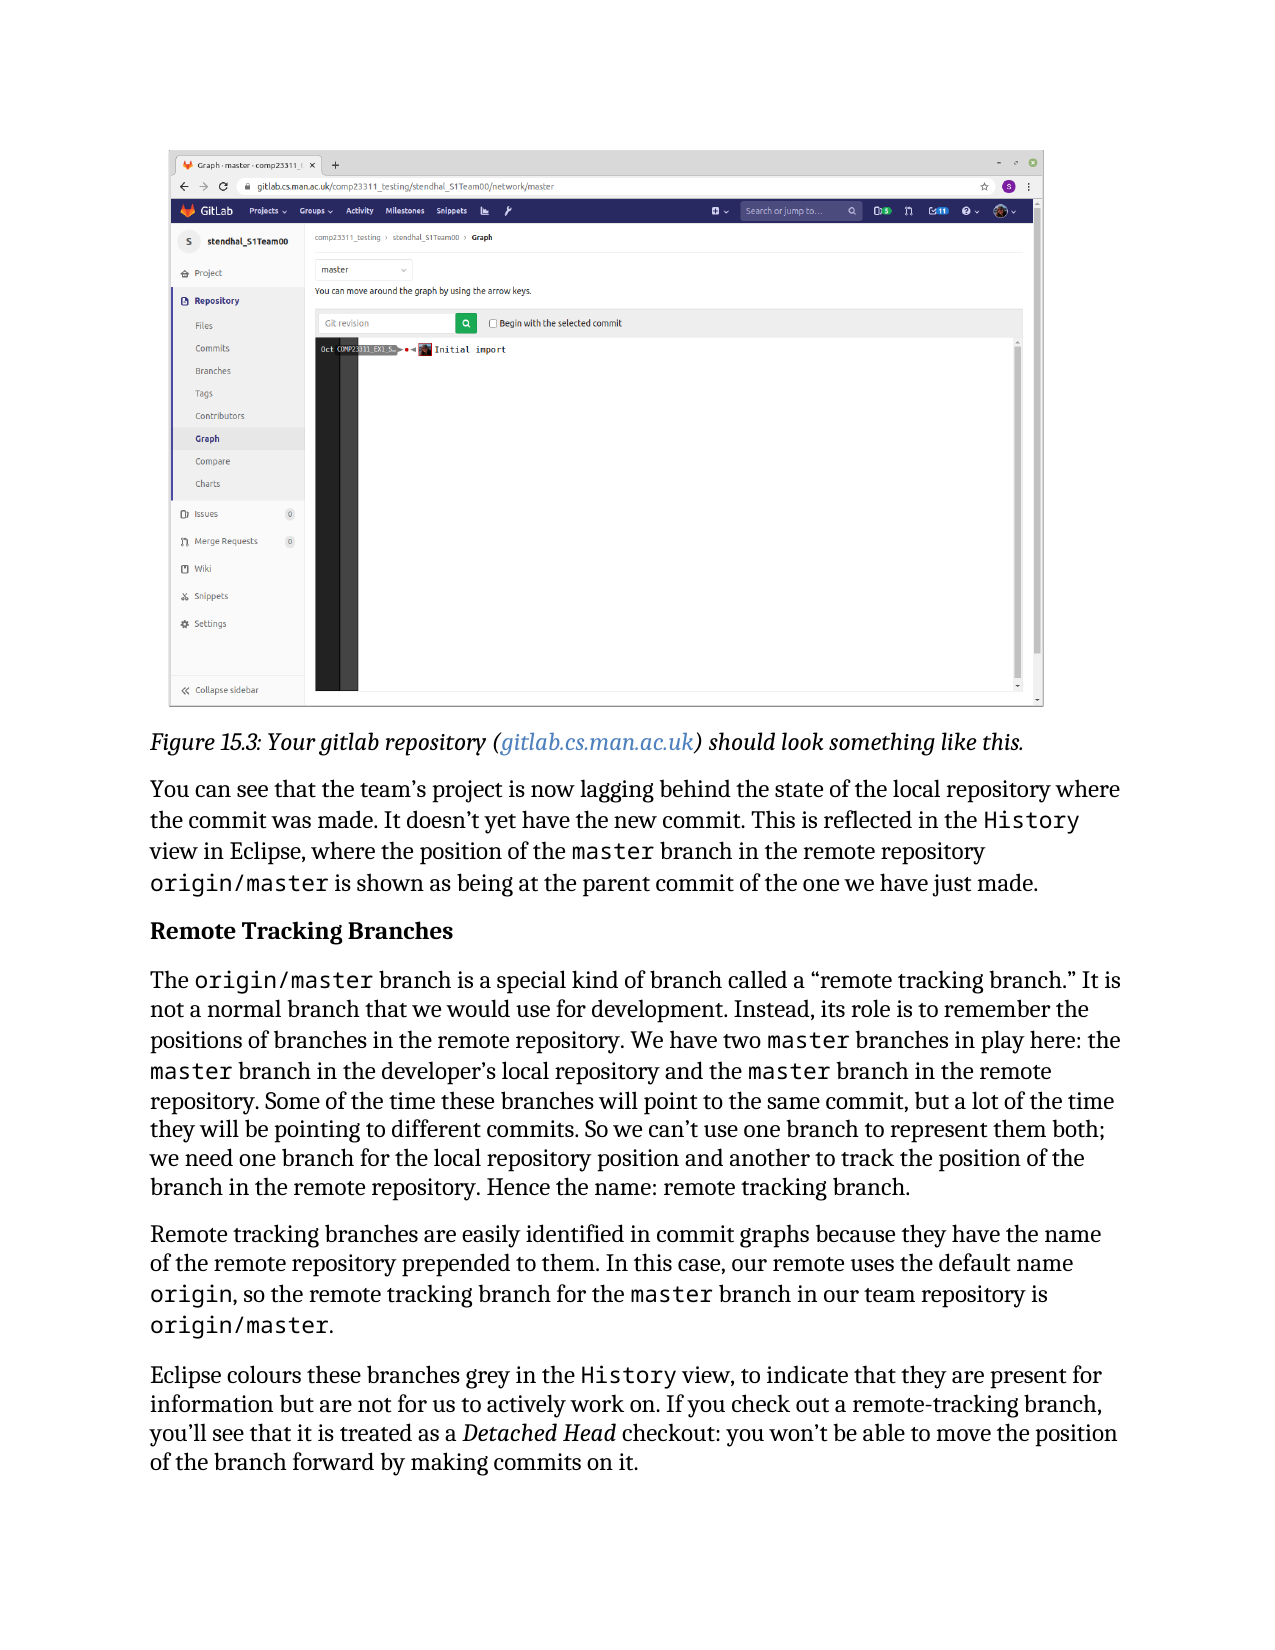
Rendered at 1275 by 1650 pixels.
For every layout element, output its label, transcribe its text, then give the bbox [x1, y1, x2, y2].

text Remote tracking branches are easily identified in commit graphs because they have the name of the remote repository prepended to them. In this case, our remote uses the default name origin, so the remote tracking branch for the master branch in our team repository is origin/master. [150, 1220, 1125, 1340]
picture [168, 150, 1044, 707]
text Figure 15.3: Your gitlab repository (gitlab.cs.man.ac.uk) should look something like this. [150, 728, 1125, 757]
text You can see that the team’s project is now lagging behind the state of the local repository where the commit was made. It doesn’t yet have the new commit. This is reflected in the History view in Eclipse, where the position of the master branch in the remote repository origin/master is shown as being at the parent commit of the one we have just made. [150, 775, 1125, 898]
text Remote Tracking Branches [150, 917, 1125, 945]
text The origin/master branch is a special kind of branch called a “remote tracking branch.” It is not a normal branch that we would use for development. Instead, its role is to remember the positions of branches in the remote repository. We have two master branches in play here: the master branch in the developer’s local repository and the master branch in the remote repository. Some of the time these branches will point to the same commit, but a lot of the time they will be pointing to different commits. So we can’t use one branch to represent them both; we need one branch for the local repository position and another to track the position of the branch in the remote repository. Hence the name: remote tracking branch. [150, 964, 1125, 1202]
text Eclipse colours these branches grey in the History view, to indicate that they are present for information but are not for us to actively work on. If you check out a remote-tracking branch, you’ll see that it is treated as a Detached Head checkout: you won’t be able to move the position of the branch forward by making commits on it. [150, 1359, 1125, 1477]
